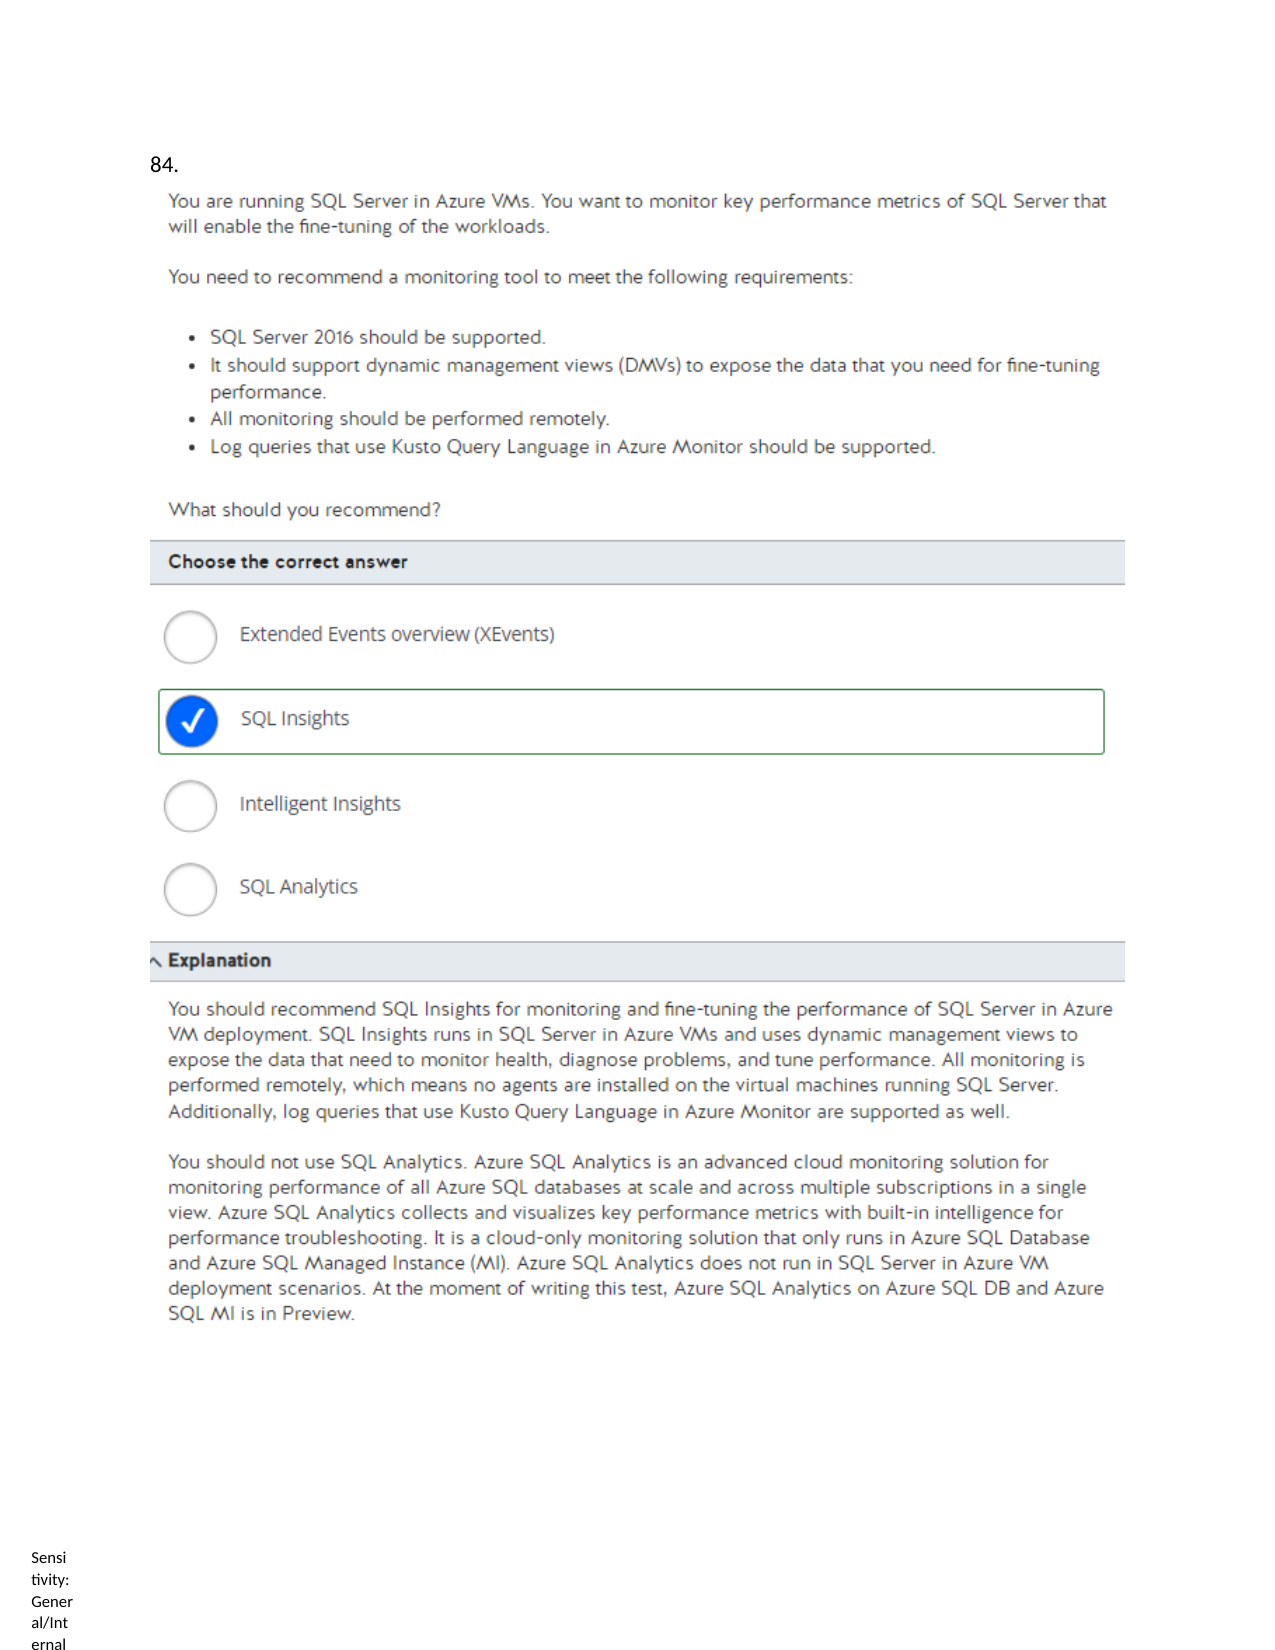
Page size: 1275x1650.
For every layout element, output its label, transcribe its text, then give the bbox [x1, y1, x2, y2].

picture [150, 178, 1125, 1330]
text 84. [150, 150, 1125, 178]
